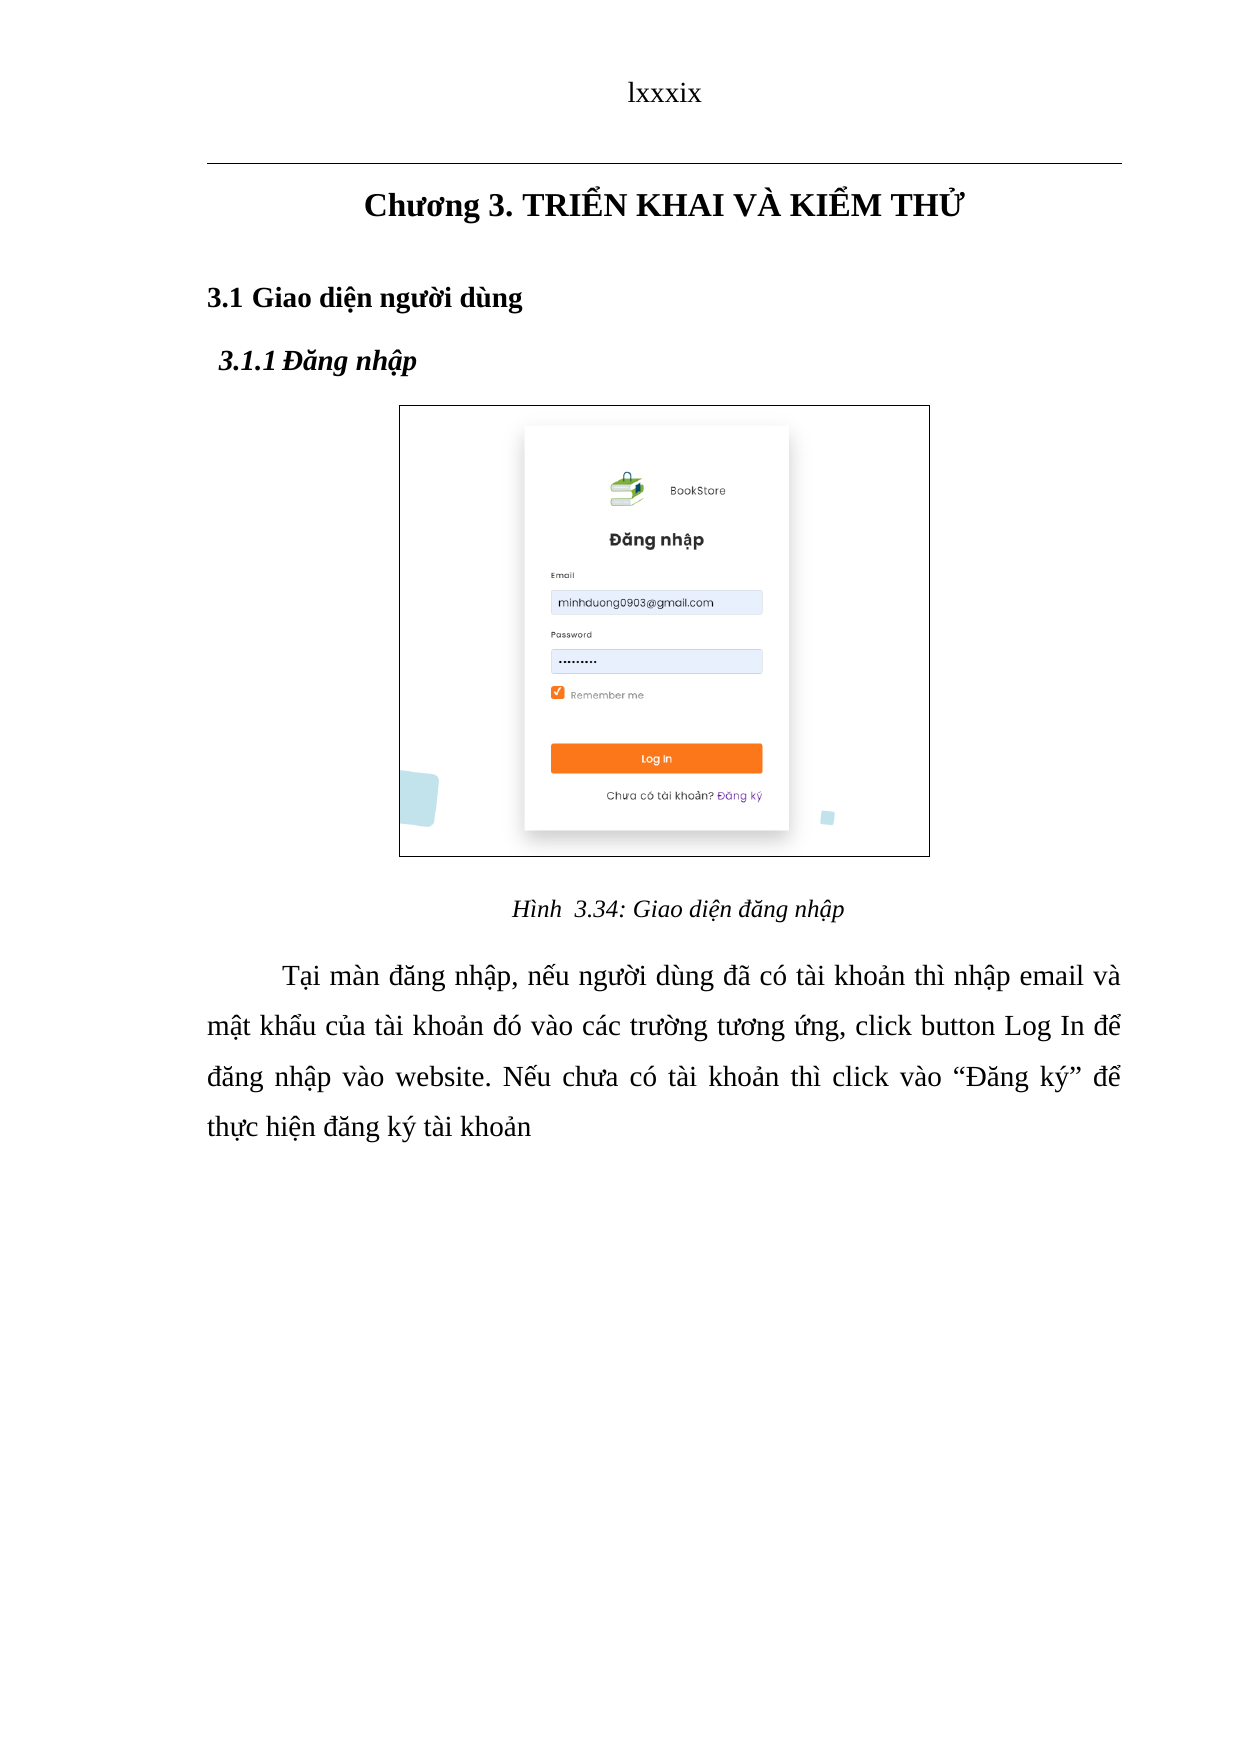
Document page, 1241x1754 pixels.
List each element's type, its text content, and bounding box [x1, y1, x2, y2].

subtitle Giao diện người dùng [207, 280, 1122, 313]
subtitle TRIỂN KHAI VÀ KIỂM THỬ [207, 185, 1122, 223]
subtitle Đăng nhập [218, 343, 1122, 376]
text Tại màn đăng nhập, nếu người dùng đã có tài khoản thì nhập email và mật khẩu của tài khoản đó vào các trường tương ứng, click button Log In để đăng nhập vào website. Nếu chưa có tài khoản thì click vào “Đăng ký” để thực hiện đăng ký tài khoản [207, 958, 1122, 1143]
picture [400, 406, 929, 856]
